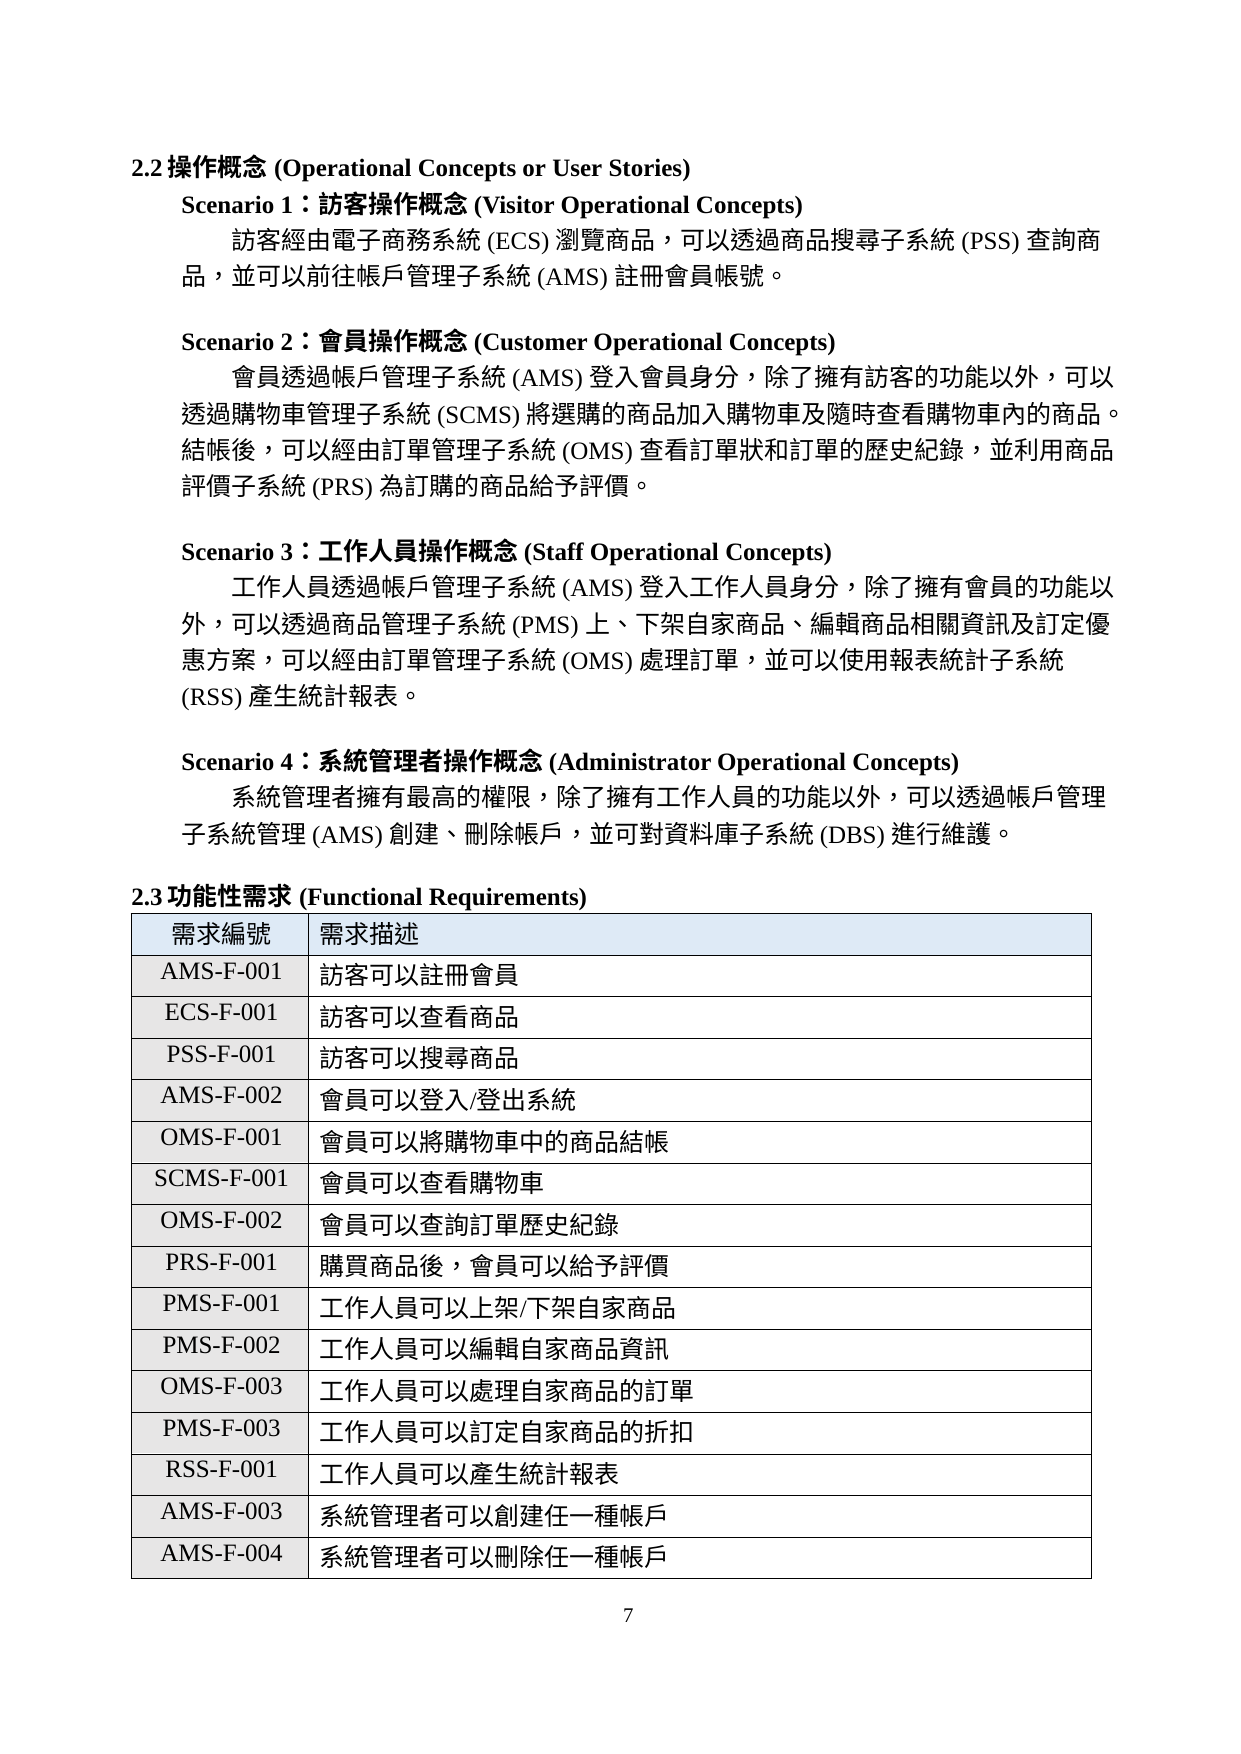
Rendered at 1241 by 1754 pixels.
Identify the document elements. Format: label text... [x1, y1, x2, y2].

table_cell OMS-F-003 [132, 1371, 308, 1412]
table_cell 工作人員可以產生統計報表 [309, 1455, 1091, 1495]
table_cell 訪客可以註冊會員 [309, 956, 1091, 996]
table_cell PSS-F-001 [132, 1039, 308, 1079]
text Scenario 3：工作人員操作概念 (Staff Operational Concepts) [131, 532, 1125, 568]
table_cell AMS-F-003 [132, 1496, 308, 1537]
table_cell 購買商品後，會員可以給予評價 [309, 1247, 1091, 1287]
table_cell 系統管理者可以創建任一種帳戶 [309, 1496, 1091, 1537]
table_cell 會員可以查詢訂單歷史紀錄 [309, 1205, 1091, 1246]
table_cell ECS-F-001 [132, 997, 308, 1038]
table_cell 工作人員可以上架/下架自家商品 [309, 1288, 1091, 1329]
table_cell PMS-F-002 [132, 1330, 308, 1370]
text Scenario 2：會員操作概念 (Customer Operational Concepts) [131, 322, 1125, 358]
table_cell 會員可以查看購物車 [309, 1164, 1091, 1204]
text 訪客經由電子商務系統 (ECS) 瀏覽商品，可以透過商品搜尋子系統 (PSS) 查詢商品，並可以前往帳戶管理子系統 (AMS) 註冊會員帳號。 [181, 220, 1125, 293]
table_cell 工作人員可以處理自家商品的訂單 [309, 1371, 1091, 1412]
table_cell AMS-F-004 [132, 1538, 308, 1578]
table_cell 工作人員可以編輯自家商品資訊 [309, 1330, 1091, 1370]
table_cell 系統管理者可以刪除任一種帳戶 [309, 1538, 1091, 1578]
table_cell 會員可以將購物車中的商品結帳 [309, 1122, 1091, 1162]
table_cell AMS-F-001 [132, 956, 308, 996]
table_cell PRS-F-001 [132, 1247, 308, 1287]
text 會員透過帳戶管理子系統 (AMS) 登入會員身分，除了擁有訪客的功能以外，可以透過購物車管理子系統 (SCMS) 將選購的商品加入購物車及隨時查看購物車內的商品。結帳後，可以經由訂單管理子系統 (OMS) 查看訂單狀和訂單的歷史紀錄，並利用商品評價子系統 (PRS) 為訂購的商品給予評價。 [181, 358, 1125, 503]
table_cell SCMS-F-001 [132, 1164, 308, 1204]
table_cell PMS-F-001 [132, 1288, 308, 1329]
table_cell RSS-F-001 [132, 1455, 308, 1495]
table_cell OMS-F-001 [132, 1122, 308, 1162]
table_header 需求描述 [309, 914, 1091, 955]
table_cell AMS-F-002 [132, 1080, 308, 1121]
subtitle 2.3功能性需求 (Functional Requirements) [131, 879, 1125, 913]
text Scenario 1：訪客操作概念 (Visitor Operational Concepts) [131, 184, 1125, 220]
table_cell 會員可以登入/登出系統 [309, 1080, 1091, 1121]
text Scenario 4：系統管理者操作概念 (Administrator Operational Concepts) [131, 742, 1125, 778]
table_cell PMS-F-003 [132, 1413, 308, 1453]
text 系統管理者擁有最高的權限，除了擁有工作人員的功能以外，可以透過帳戶管理子系統管理 (AMS) 創建、刪除帳戶，並可對資料庫子系統 (DBS) 進行維護。 [181, 778, 1125, 850]
table_cell 訪客可以查看商品 [309, 997, 1091, 1038]
table_cell OMS-F-002 [132, 1205, 308, 1246]
table_cell 訪客可以搜尋商品 [309, 1039, 1091, 1079]
text 工作人員透過帳戶管理子系統 (AMS) 登入工作人員身分，除了擁有會員的功能以外，可以透過商品管理子系統 (PMS) 上、下架自家商品、編輯商品相關資訊及訂定優惠方案，可以經由訂單管理子系統 (OMS) 處理訂單，並可以使用報表統計子系統 (RSS) 產生統計報表。 [181, 568, 1125, 713]
table_header 需求編號 [132, 914, 308, 955]
table_cell 工作人員可以訂定自家商品的折扣 [309, 1413, 1091, 1453]
subtitle 2.2操作概念 (Operational Concepts or User Stories) [131, 150, 1125, 184]
